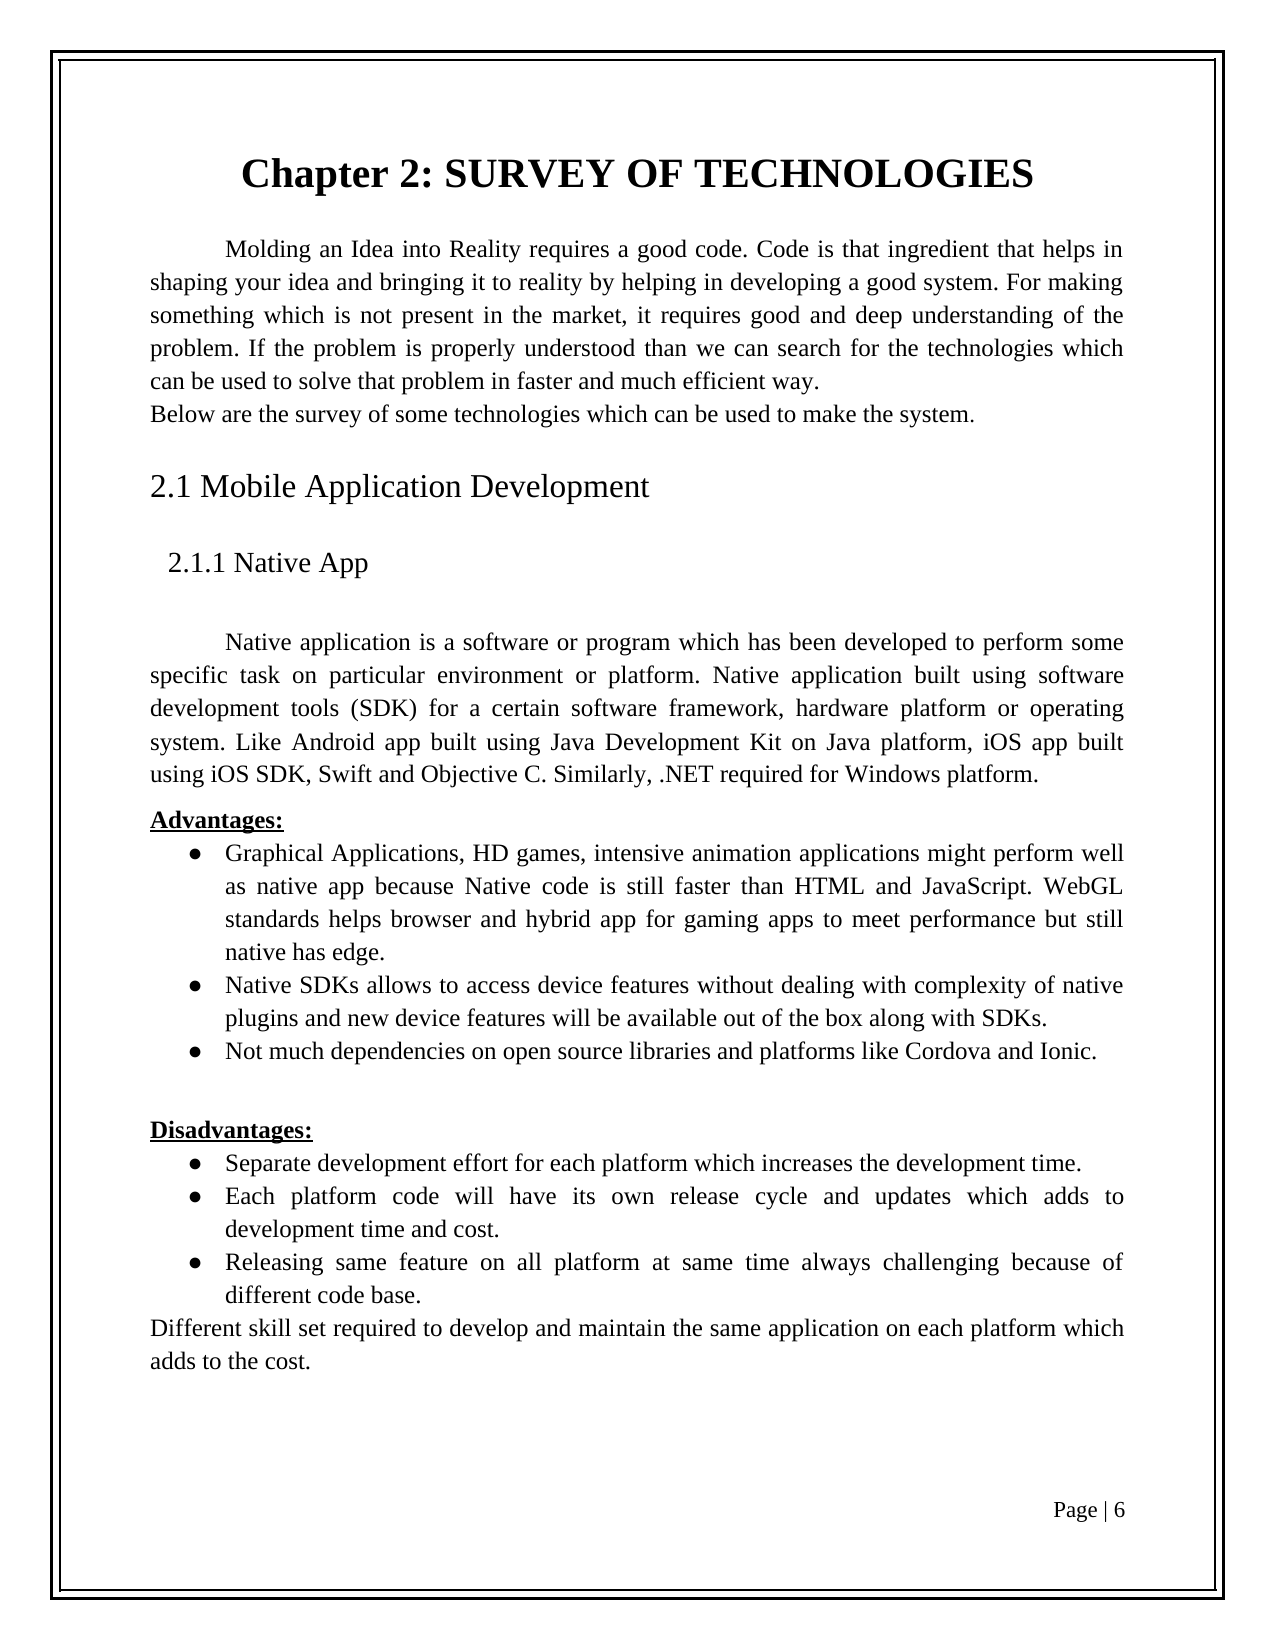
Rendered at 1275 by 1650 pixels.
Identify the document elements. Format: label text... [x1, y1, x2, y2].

text Molding an Idea into Reality requires a good code. Code is that ingredient that helps in shaping your idea and bringing it to reality by helping in developing a good system. For making something which is not present in the market, it requires good and deep understanding of the problem. If the problem is properly understood than we can search for the technologies which can be used to solve that problem in faster and much efficient way. [150, 234, 1125, 395]
subtitle 2.1 Mobile Application Development [150, 467, 1125, 505]
text Below are the survey of some technologies which can be used to make the system. [150, 399, 1125, 428]
list Not much dependencies on open source libraries and platforms like Cordova and Ionic. [187, 1036, 1125, 1065]
list Each platform code will have its own release cycle and updates which adds to development time and cost. [187, 1181, 1125, 1243]
subtitle Chapter 2: SURVEY OF TECHNOLOGIES [150, 149, 1125, 197]
text Advantages: [150, 805, 1125, 834]
list Graphical Applications, HD games, intensive animation applications might perform well as native app because Native code is still faster than HTML and JavaScript. WebGL standards helps browser and hybrid app for gaming apps to meet performance but still native has edge. [187, 838, 1125, 966]
list Separate development effort for each platform which increases the development time. [187, 1148, 1125, 1177]
text Different skill set required to develop and maintain the same application on each platform which adds to the cost. [150, 1313, 1125, 1375]
text Disadvantages: [150, 1115, 1125, 1144]
subtitle 2.1.1 Native App [150, 545, 1125, 579]
list Releasing same feature on all platform at same time always challenging because of different code base. [187, 1247, 1125, 1309]
list Native SDKs allows to access device features without dealing with complexity of native plugins and new device features will be available out of the box along with SDKs. [187, 970, 1125, 1032]
text Native application is a software or program which has been developed to perform some specific task on particular environment or platform. Native application built using software development tools (SDK) for a certain software framework, hardware platform or operating system. Like Android app built using Java Development Kit on Java platform, iOS app built using iOS SDK, Swift and Objective C. Similarly, .NET required for Windows platform. [150, 627, 1125, 788]
